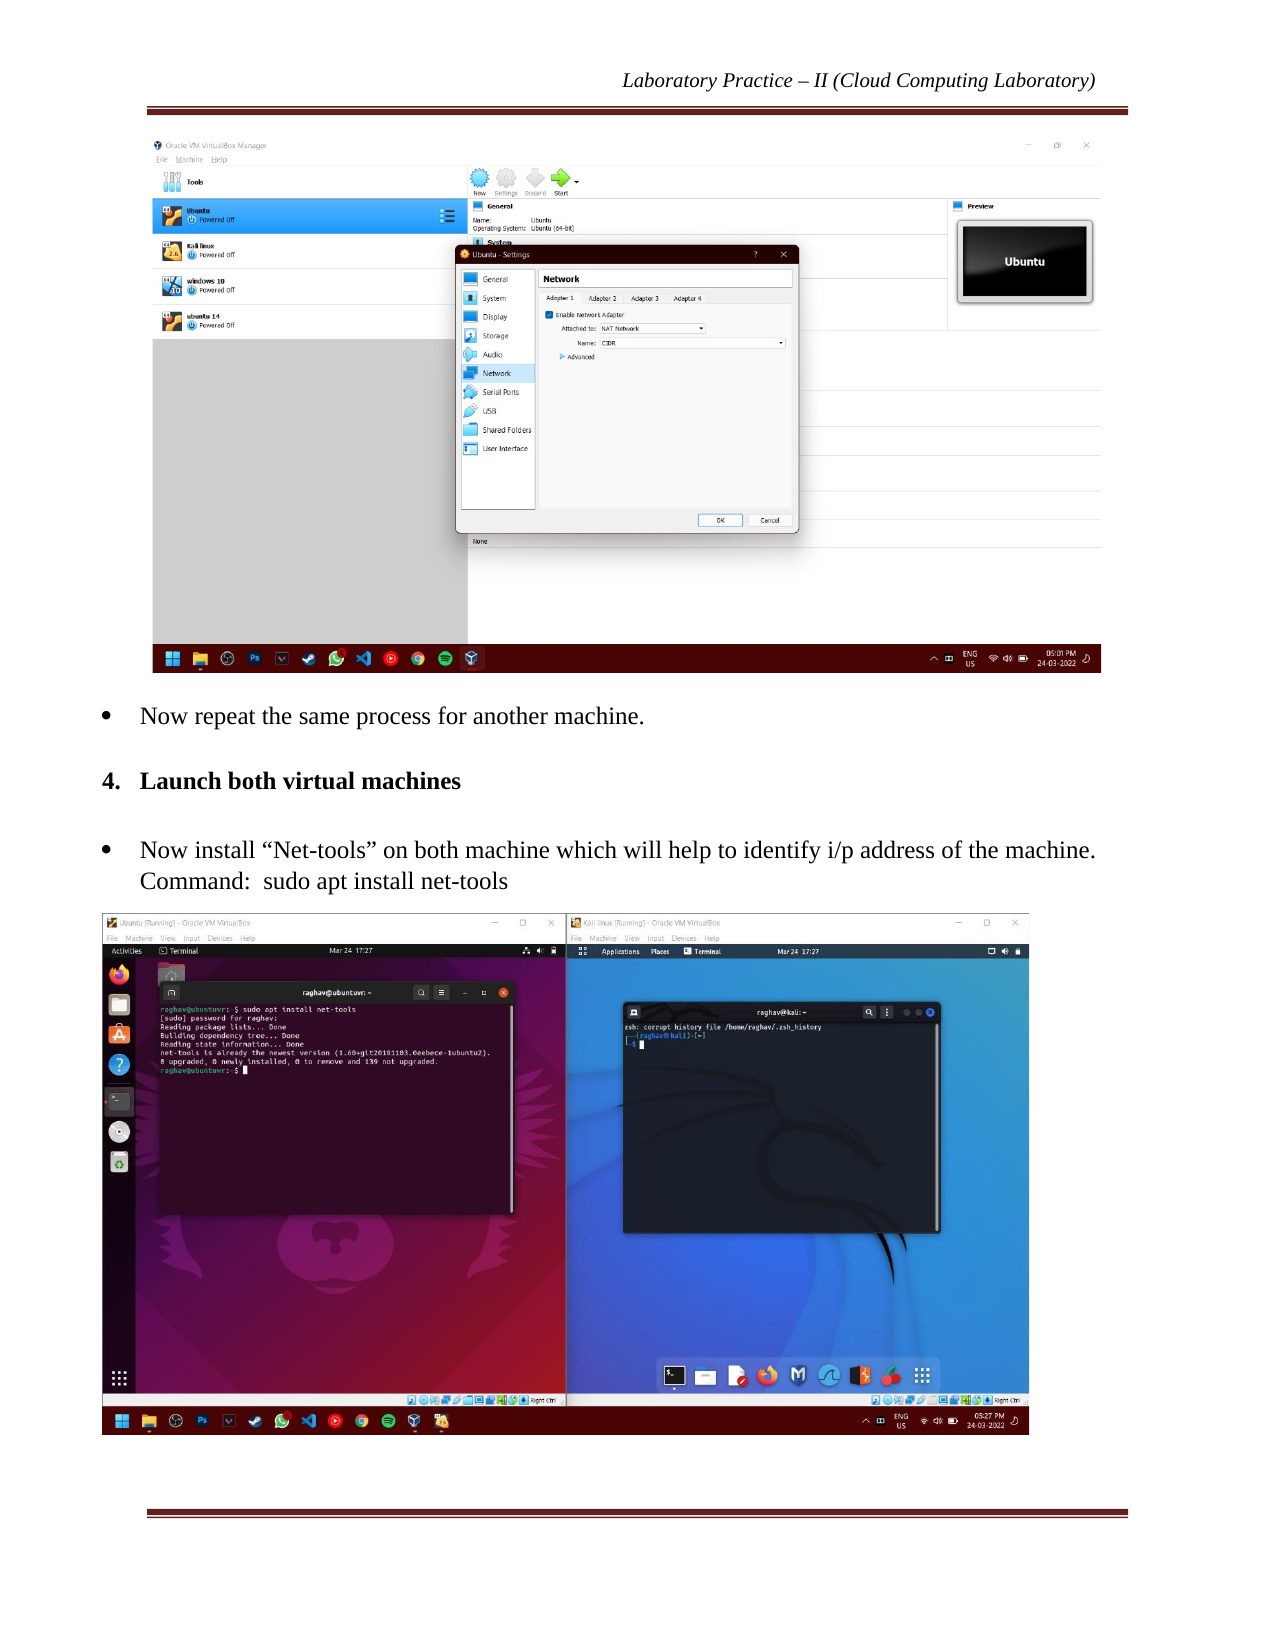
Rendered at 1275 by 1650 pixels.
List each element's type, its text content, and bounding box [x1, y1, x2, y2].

picture [152, 141, 1102, 673]
list Now install “Net-tools” on both machine which will help to identify i/p address of the machine. Command: sudo apt install net-tools [102, 836, 1096, 894]
subtitle Launch both virtual machines [102, 766, 1162, 794]
list Now repeat the same process for another machine. [102, 701, 1162, 730]
picture [102, 913, 1030, 1435]
